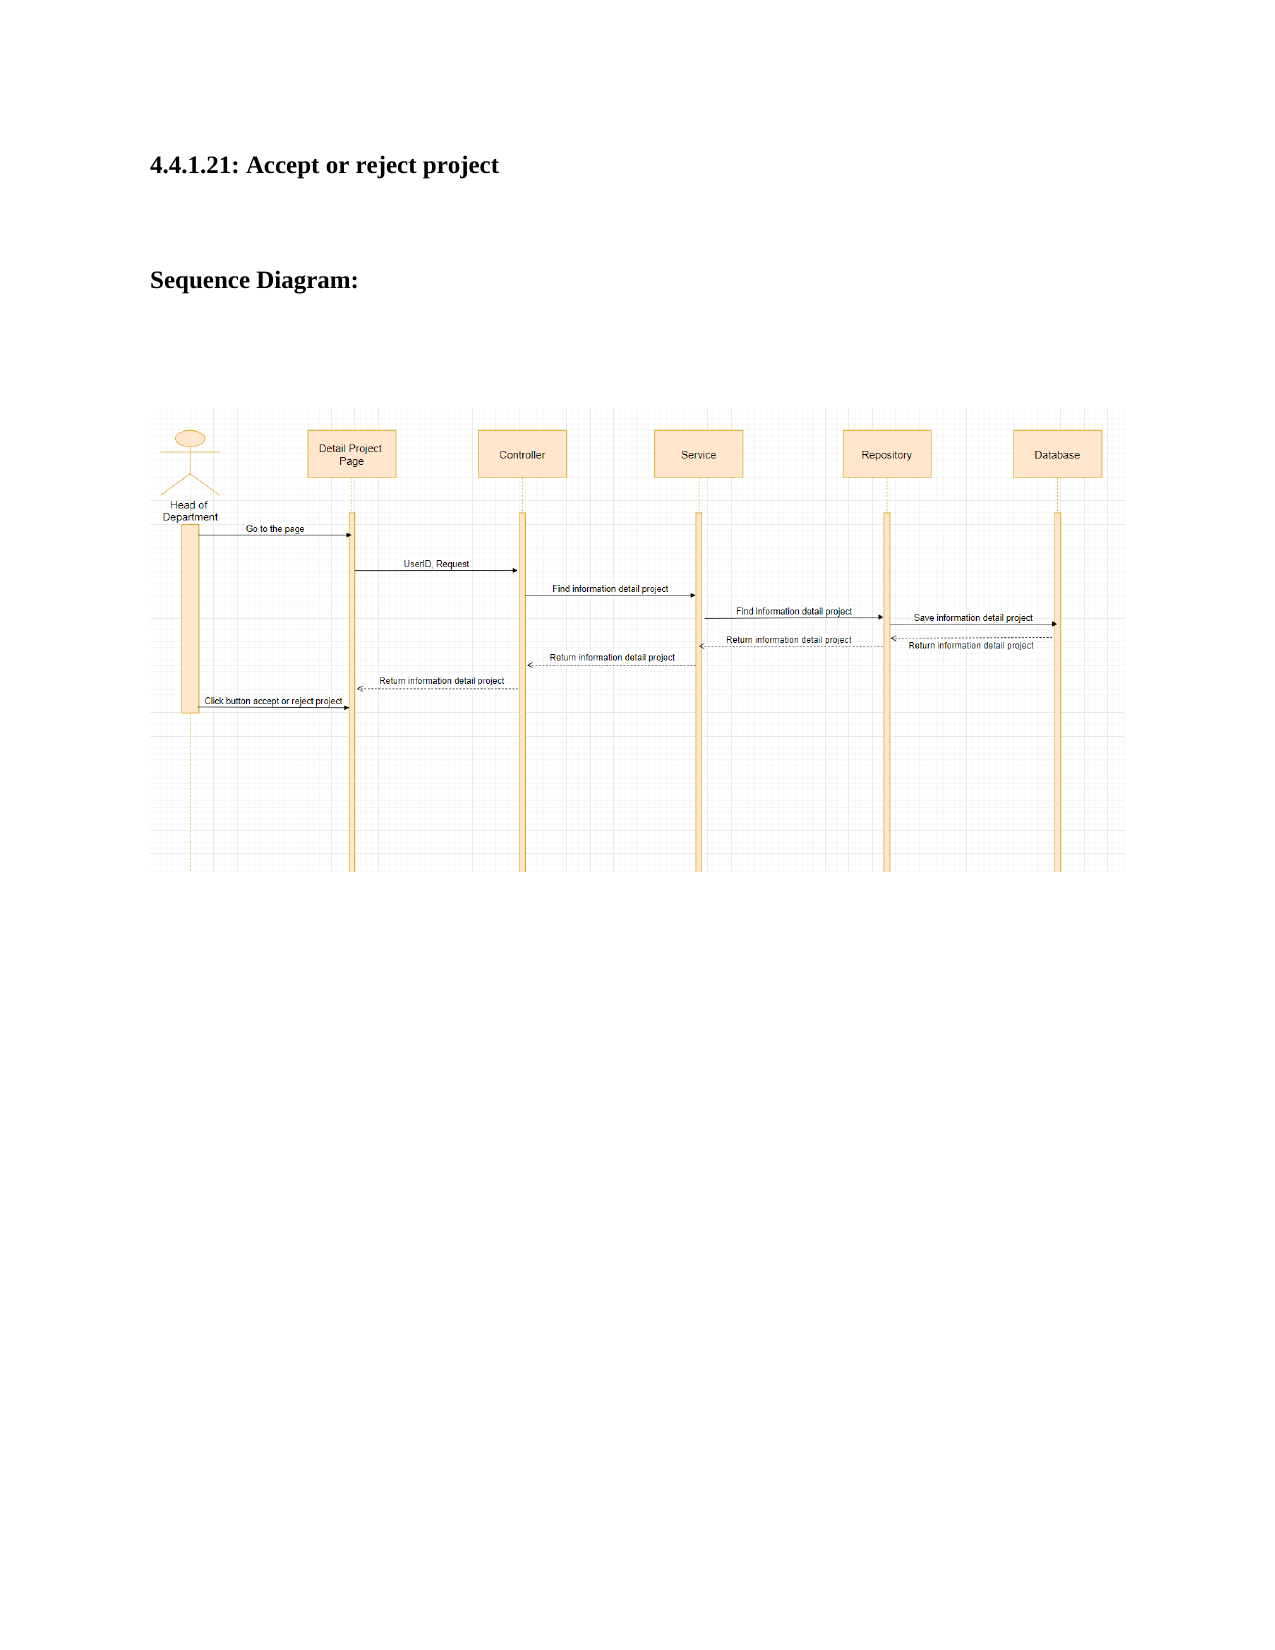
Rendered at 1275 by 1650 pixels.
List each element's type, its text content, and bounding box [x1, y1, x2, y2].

text 4.4.1.21: Accept or reject project [150, 150, 1125, 179]
text Sequence Diagram: [150, 265, 1125, 294]
picture [150, 408, 1125, 872]
